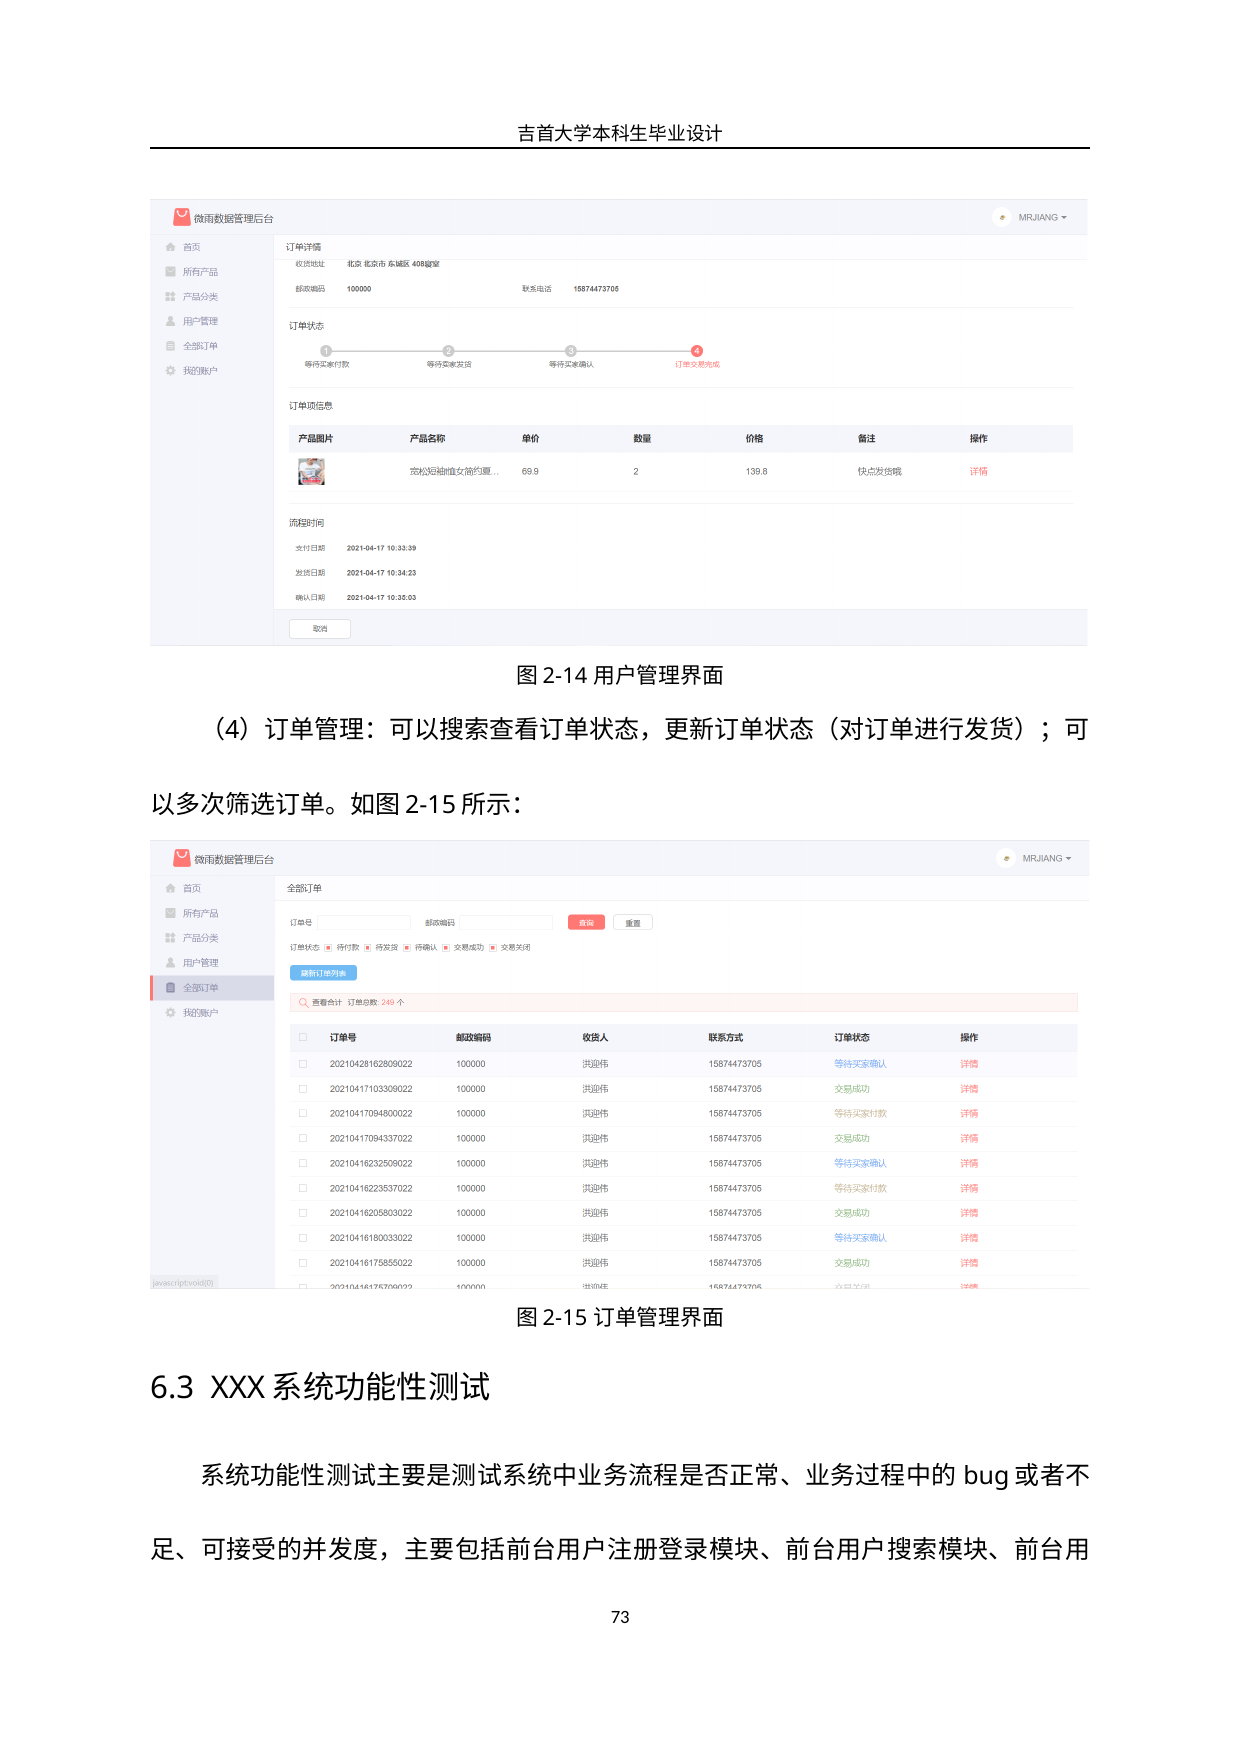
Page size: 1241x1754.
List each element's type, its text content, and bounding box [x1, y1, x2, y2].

text 6.3 XXX系统功能性测试 [150, 1353, 1090, 1418]
text （4）订单管理：可以搜索查看订单状态，更新订单状态（对订单进行发货）；可以多次筛选订单。如图2-15所示： [150, 695, 1090, 835]
picture [150, 840, 1090, 1289]
text 图2-14 用户管理界面 [150, 658, 1090, 691]
text 图2-15 订单管理界面 [150, 1299, 1090, 1332]
picture [150, 199, 1088, 646]
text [150, 1441, 1090, 1581]
